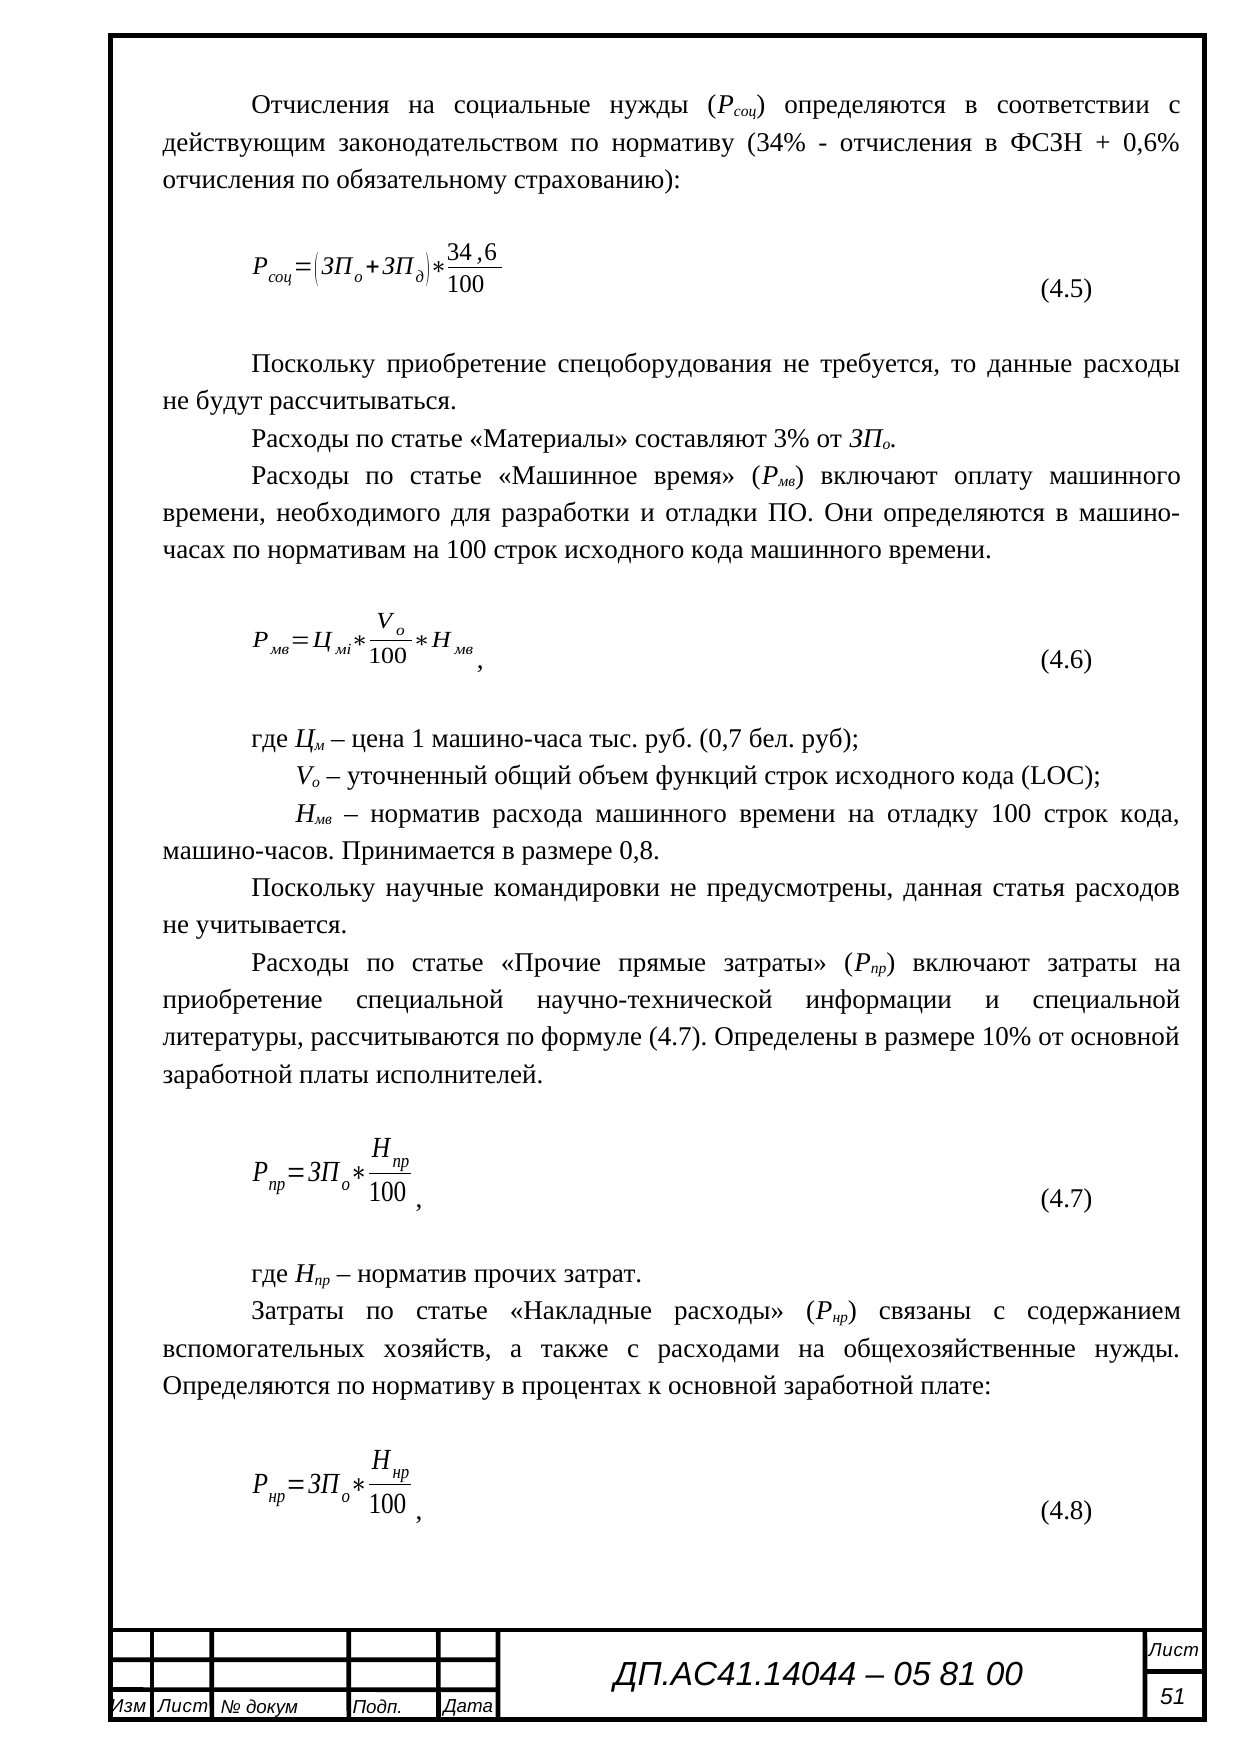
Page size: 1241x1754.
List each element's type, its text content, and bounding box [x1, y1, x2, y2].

text где Цм – цена 1 машино-часа тыс. руб. (0,7 бел. руб); [162, 717, 1181, 753]
text Затраты по статье «Накладные расходы» (Рнр) связаны с содержанием вспомогательных хозяйств, а также с расходами на общехозяйственные нужды. Определяются по нормативу в процентах к основной заработной плате: [162, 1294, 1181, 1400]
text , (4.7) [162, 1132, 1093, 1214]
text Поскольку научные командировки не предусмотрены, данная статья расходов не учитывается. [162, 871, 1181, 940]
text , (4.8) [162, 1444, 1093, 1525]
text Расходы по статье «Машинное время» (Рмв) включают оплату машинного времени, необходимого для разработки и отладки ПО. Они определяются в машино-часах по нормативам на 100 строк исходного кода машинного времени. [162, 459, 1181, 565]
text , (4.6) [162, 608, 1093, 674]
text (4.5) [162, 238, 1122, 304]
text Отчисления на социальные нужды (Рсоц) определяются в соответствии с действующим законодательством по нормативу (34% - отчисления в ФСЗН + 0,6% отчисления по обязательному страхованию): [162, 89, 1181, 194]
text Поскольку приобретение спецоборудования не требуется, то данные расходы не будут рассчитываться. [162, 347, 1181, 416]
text где Нпр – норматив прочих затрат. [162, 1257, 1181, 1288]
text Vo – уточненный общий объем функций строк исходного кода (LOC); [162, 759, 1181, 791]
text Расходы по статье «Прочие прямые затраты» (Рпр) включают затраты на приобретение специальной научно-технической информации и специальной литературы, рассчитываются по формуле (4.7). Определены в размере 10% от основной заработной платы исполнителей. [162, 946, 1181, 1089]
text Нмв – норматив расхода машинного времени на отладку 100 строк кода, машино-часов. Принимается в размере 0,8. [162, 797, 1181, 865]
text Расходы по статье «Материалы» составляют 3% от ЗПо. [162, 422, 1181, 453]
